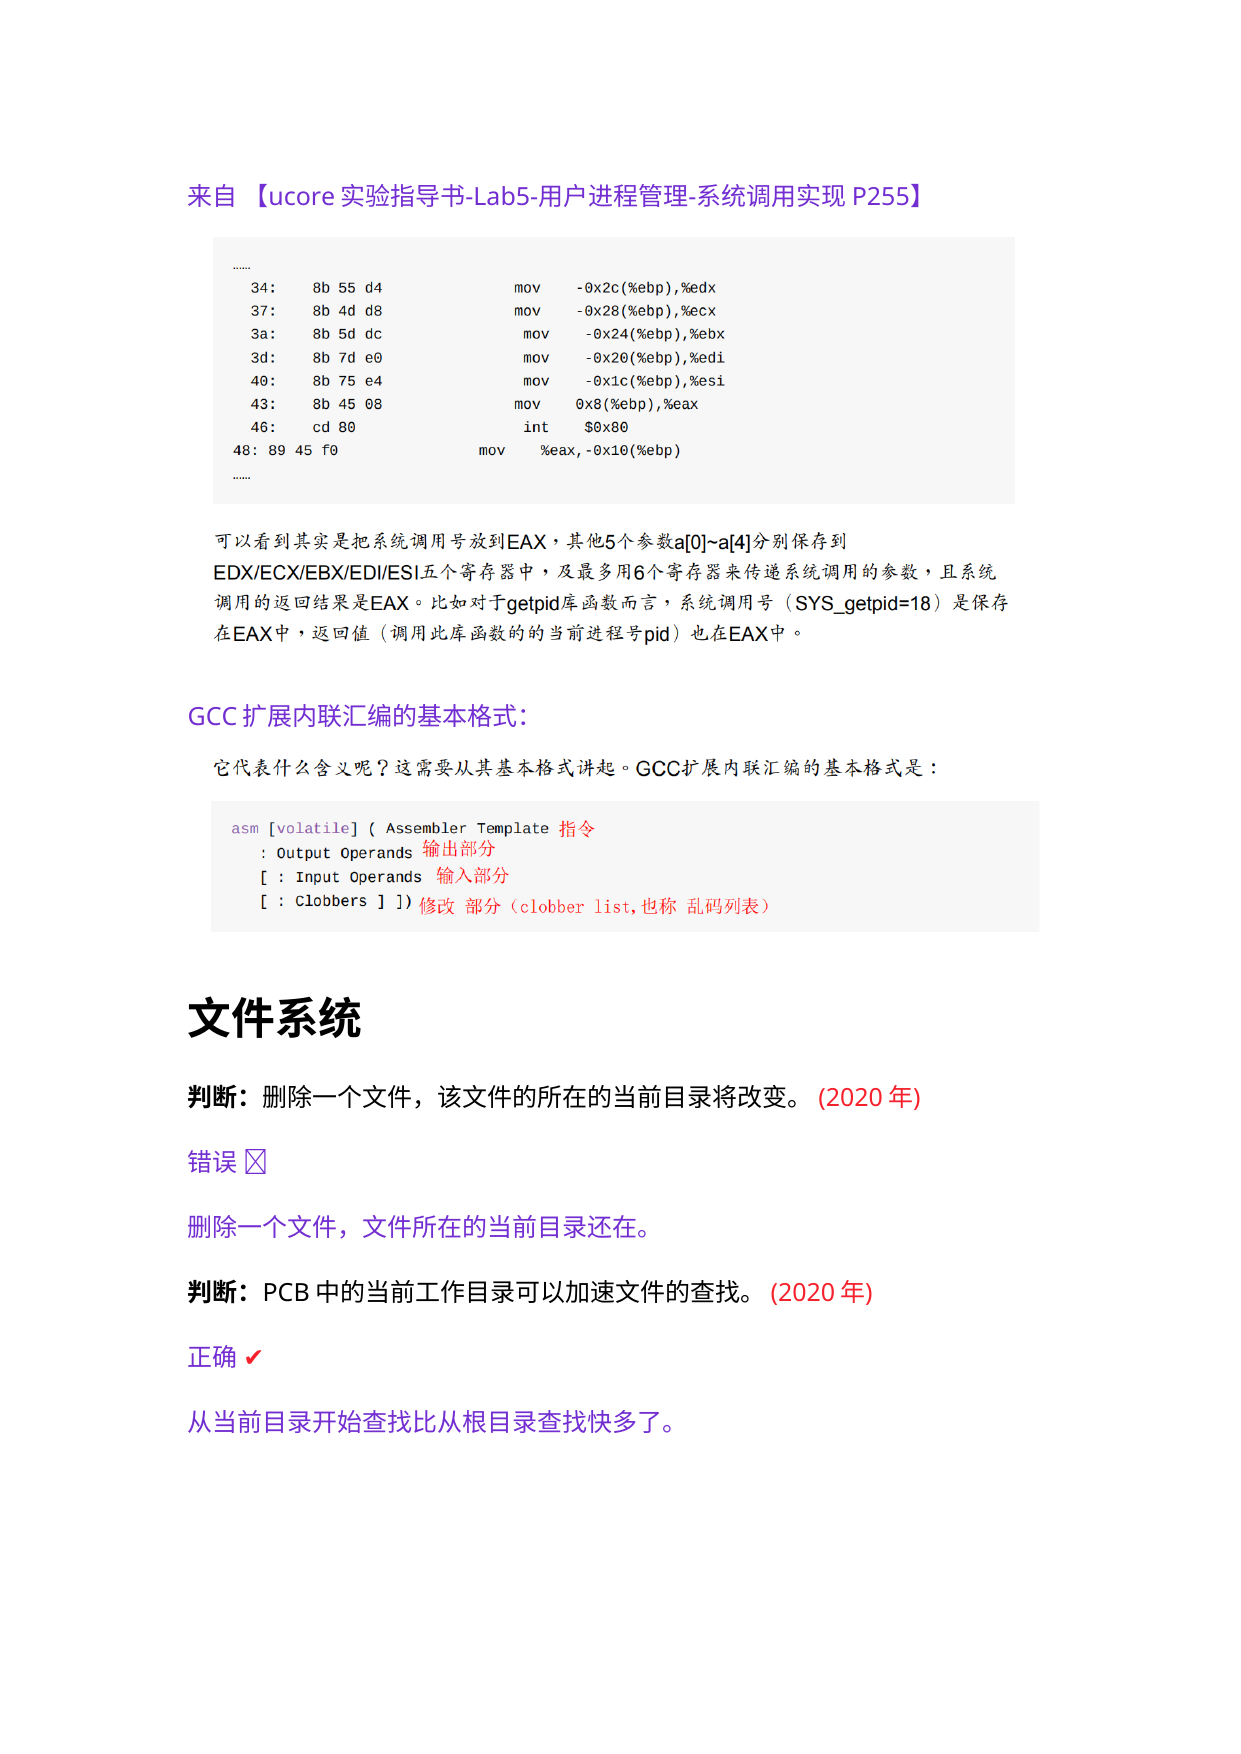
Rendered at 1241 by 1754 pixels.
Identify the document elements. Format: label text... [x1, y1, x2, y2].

picture [187, 747, 1053, 940]
text 错误 ❌ [187, 1128, 1053, 1193]
text 来自 【ucore实验指导书-Lab5-用户进程管理-系统调用实现 P255】 [187, 162, 1053, 227]
text 正确 ✔ [187, 1323, 1053, 1388]
text 从当前目录开始查找比从根目录查找快多了。 [187, 1388, 1053, 1453]
text 文件系统 [187, 983, 1053, 1048]
text 删除一个文件，文件所在的当前目录还在。 [187, 1193, 1053, 1258]
picture [187, 227, 1053, 654]
text 判断：删除一个文件，该文件的所在的当前目录将改变。 (2020年) [187, 1063, 1053, 1128]
text GCC扩展内联汇编的基本格式： [187, 682, 1053, 747]
text 判断：PCB中的当前工作目录可以加速文件的查找。 (2020年) [187, 1258, 1053, 1323]
